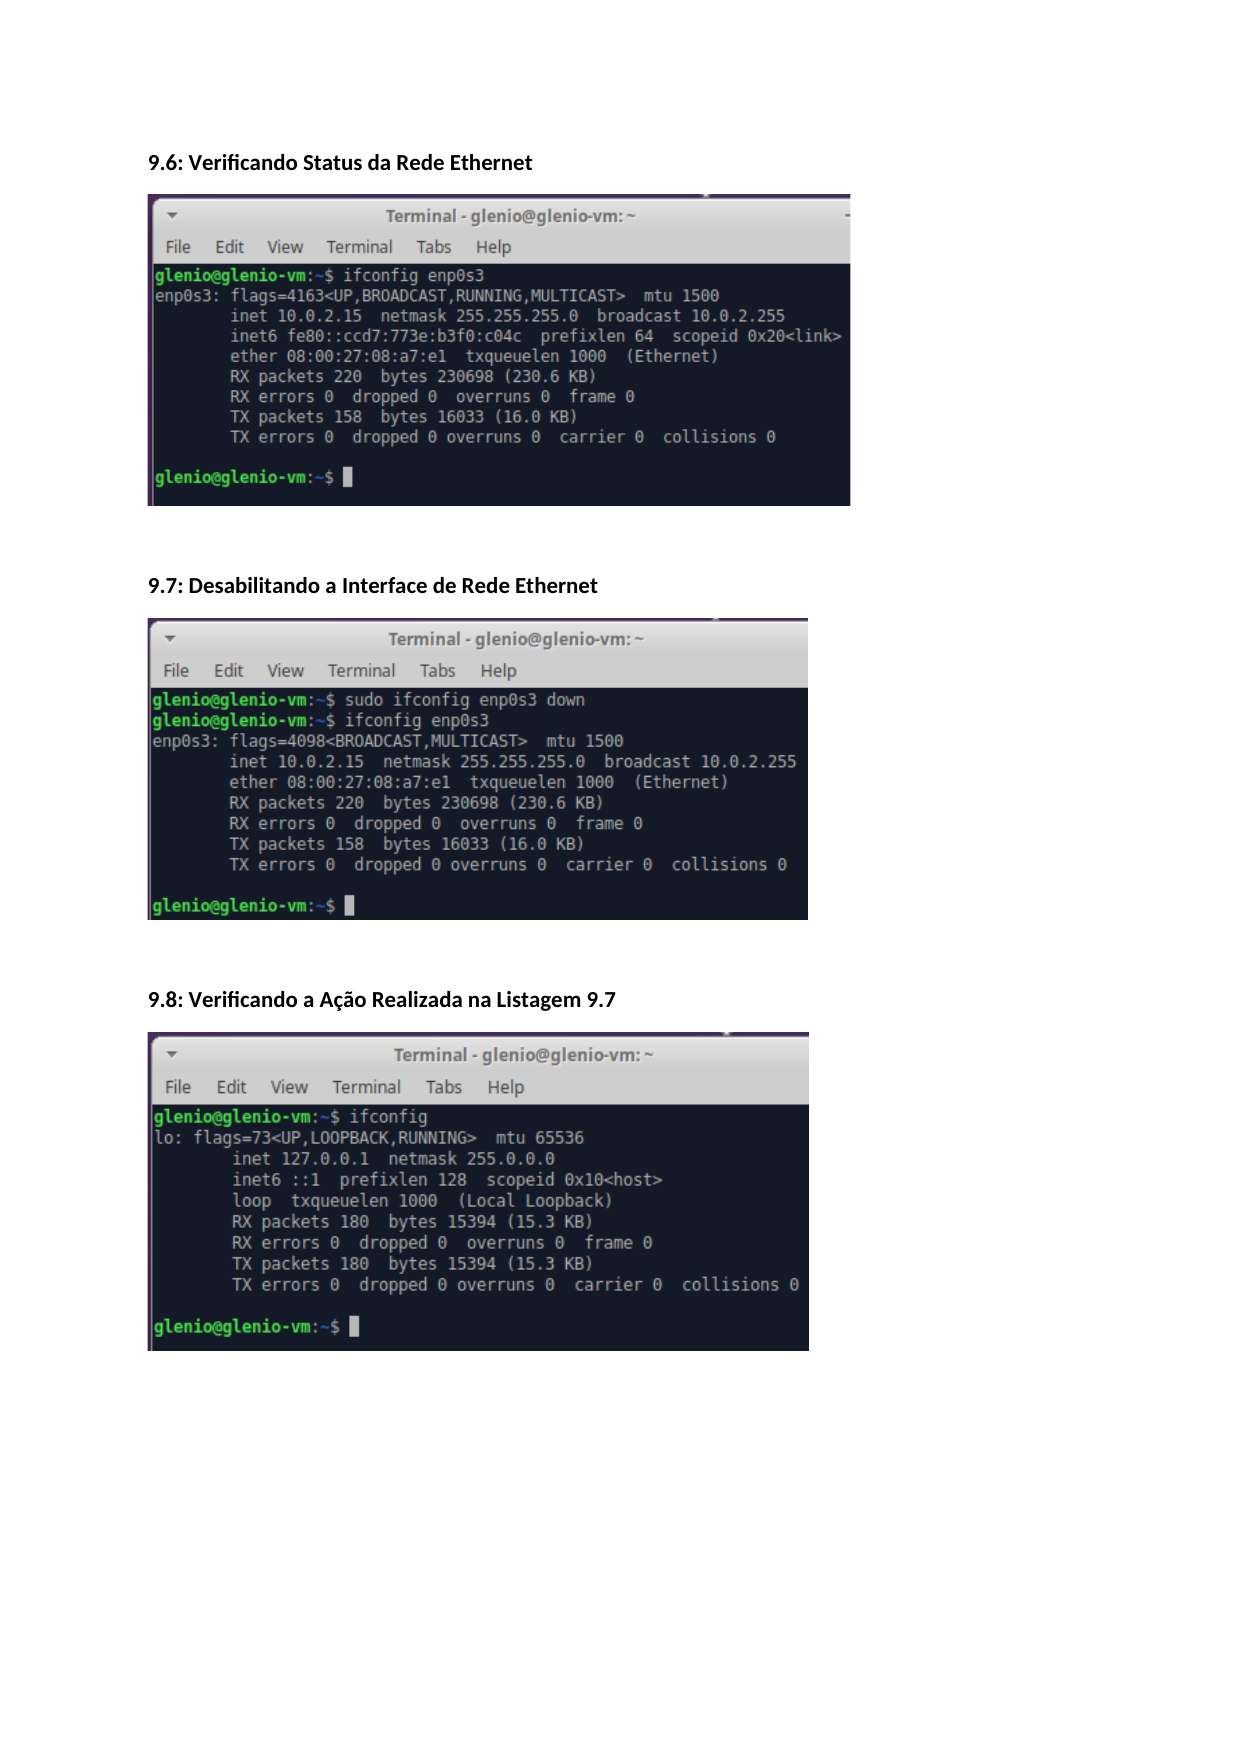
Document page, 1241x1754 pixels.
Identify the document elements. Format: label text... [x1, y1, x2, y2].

picture [147, 194, 851, 506]
text 9.6: Verificando Status da Rede Ethernet [148, 148, 1093, 176]
text 9.7: Desabilitando a Interface de Rede Ethernet [148, 571, 1093, 599]
text 9.8: Verificando a Ação Realizada na Listagem 9.7 [148, 986, 1093, 1013]
picture [147, 618, 808, 920]
picture [147, 1032, 809, 1351]
